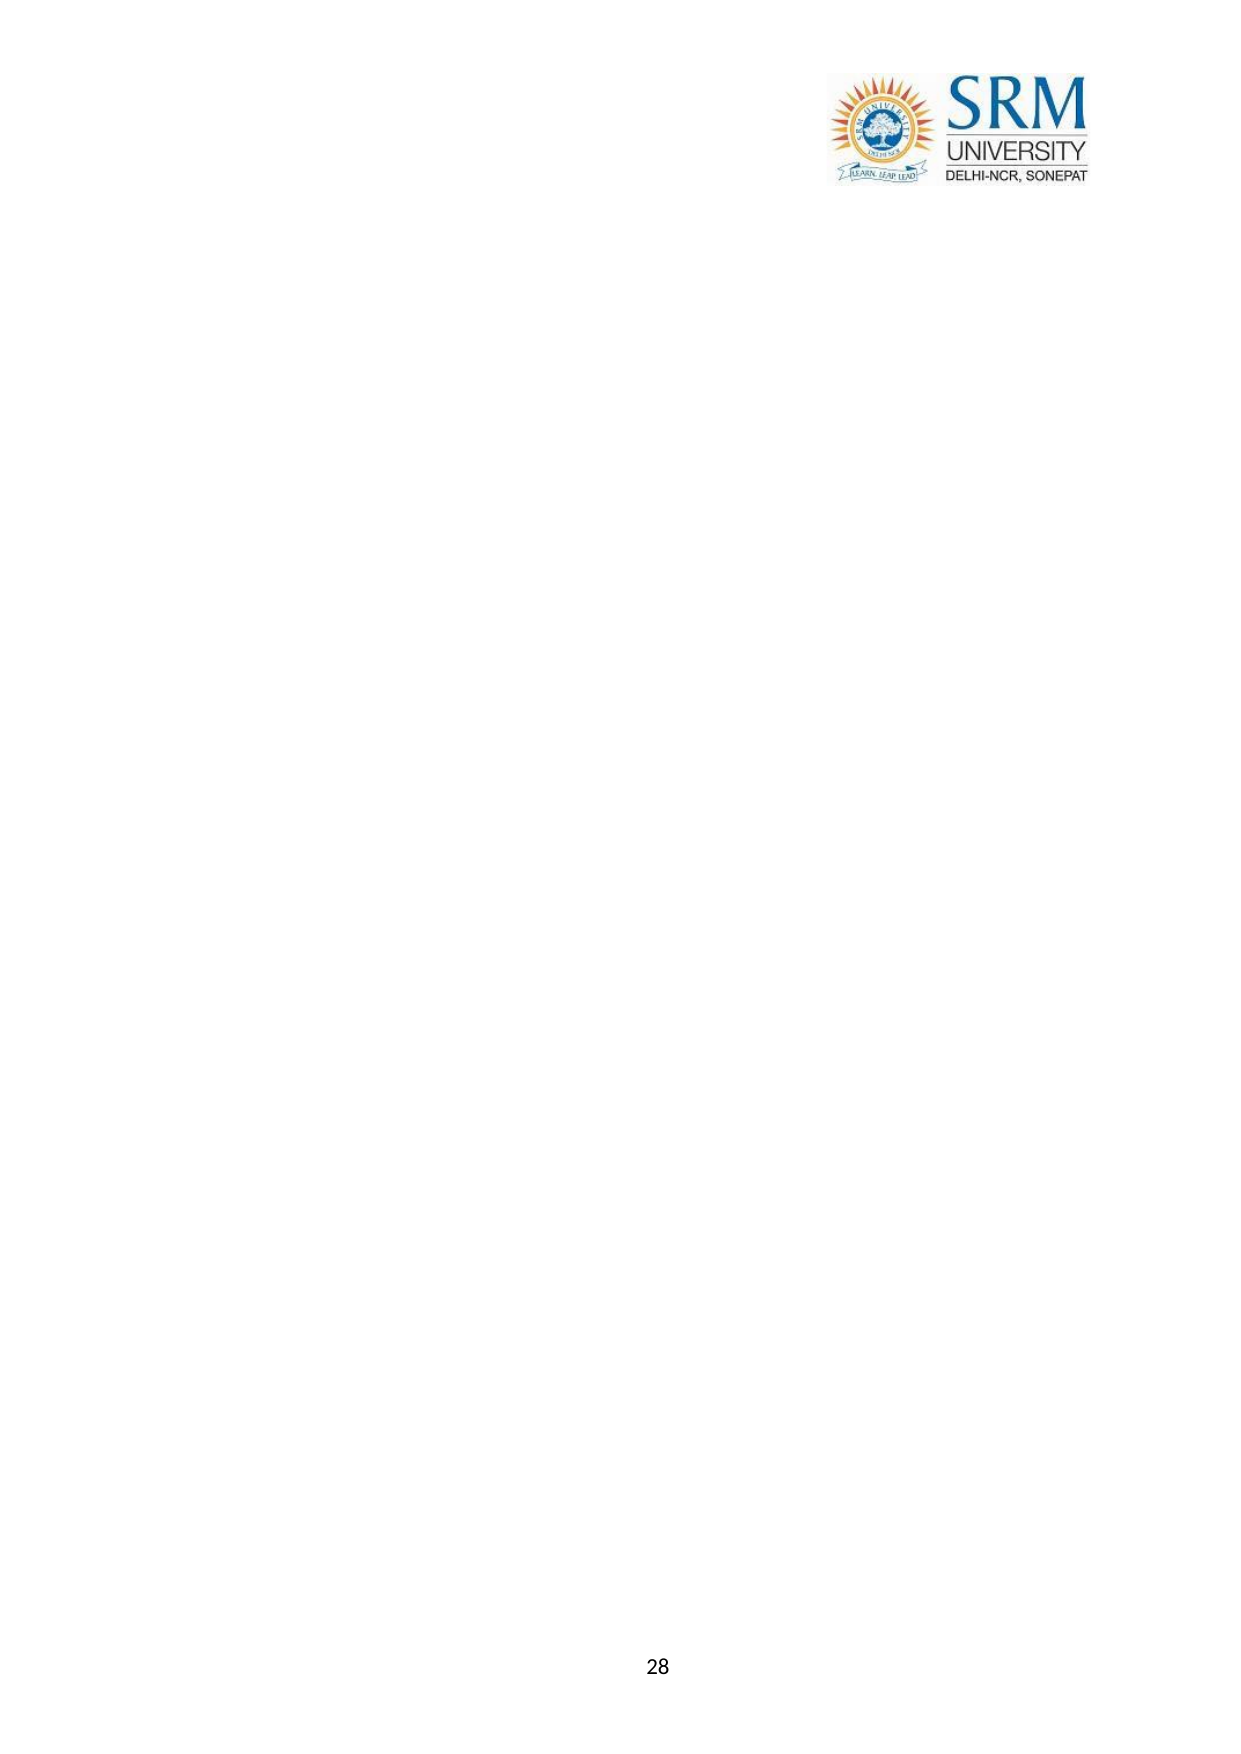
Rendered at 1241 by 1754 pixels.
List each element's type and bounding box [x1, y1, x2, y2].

picture [826, 73, 1091, 186]
